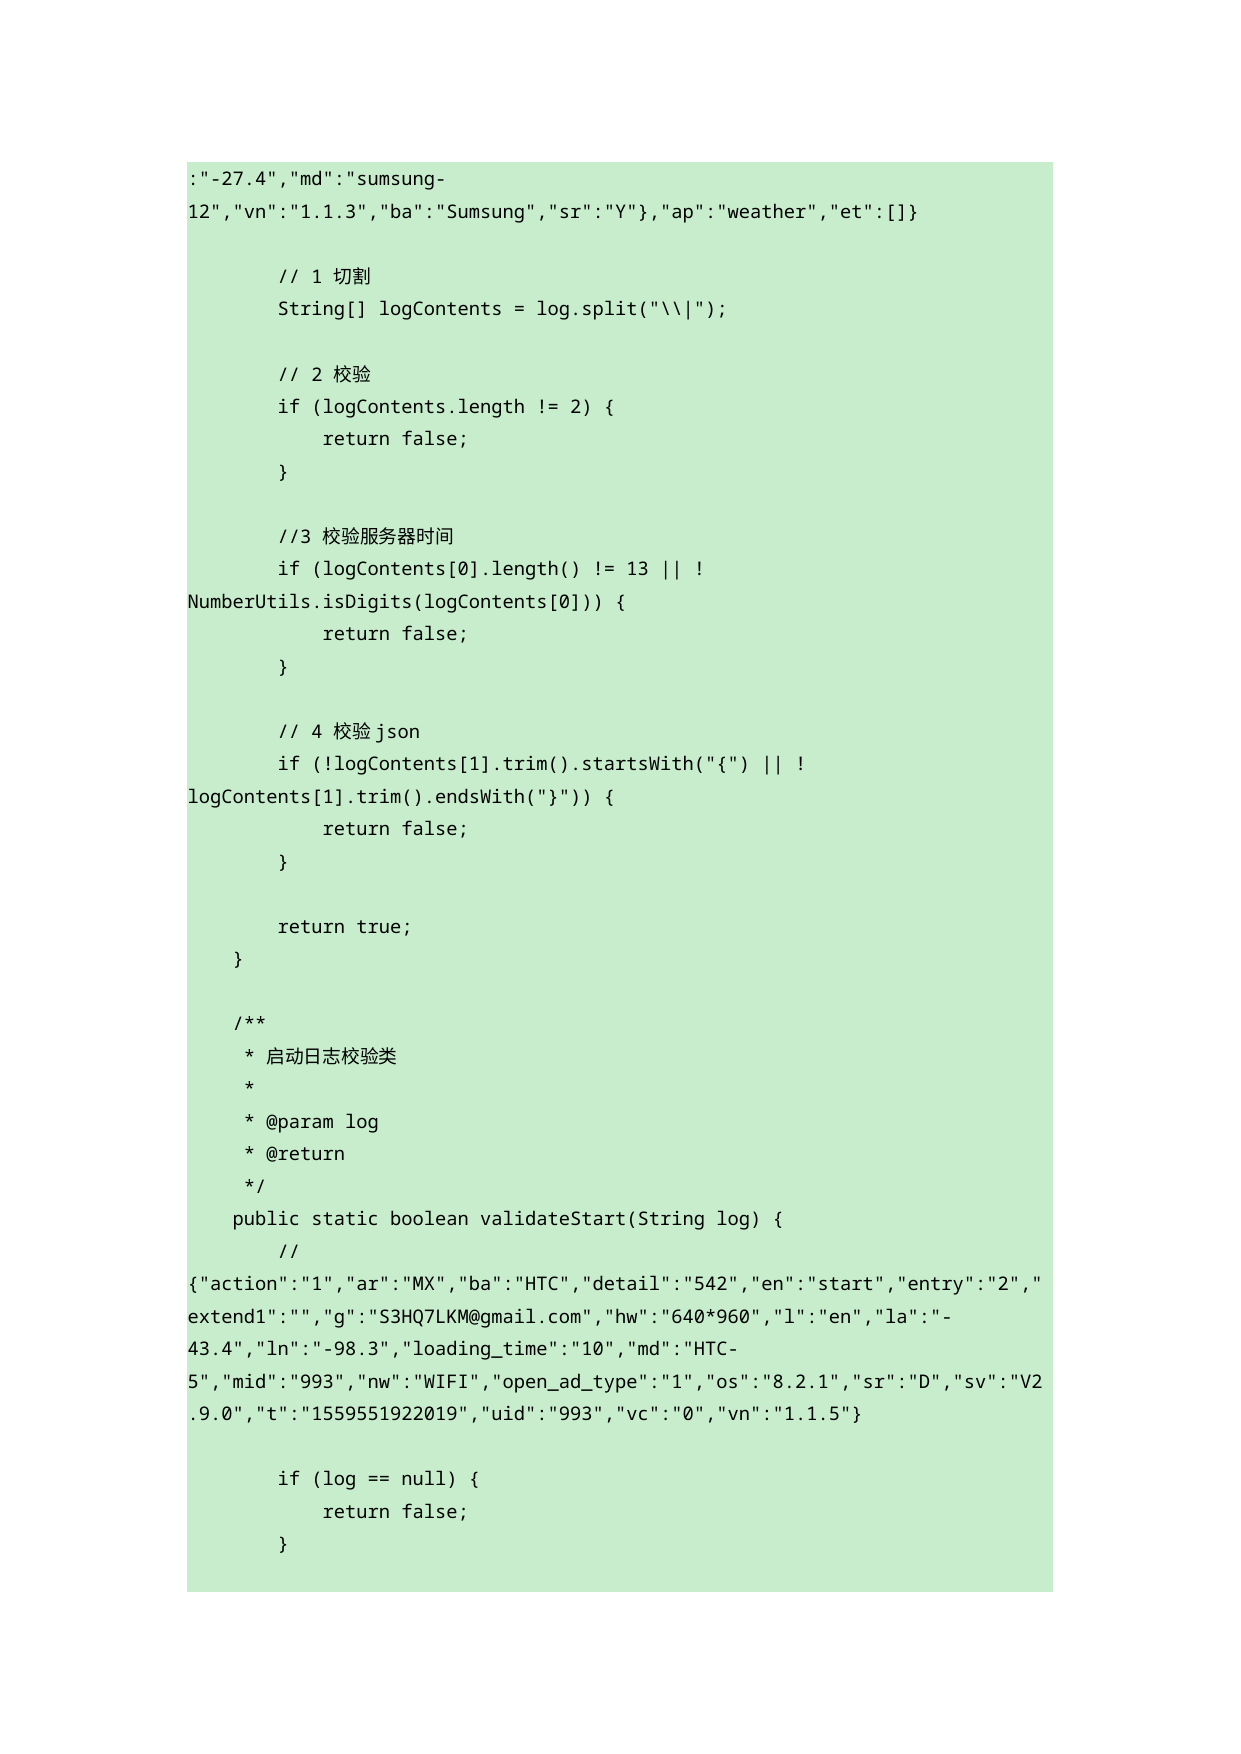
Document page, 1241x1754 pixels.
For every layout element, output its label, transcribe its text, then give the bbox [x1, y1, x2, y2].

text return false; [187, 422, 1053, 454]
text //3 校验服务器时间 [187, 519, 1053, 552]
text } [187, 942, 1053, 974]
text public static boolean validateStart(String log) { [187, 1202, 1053, 1234]
text // 1 切割 [187, 259, 1053, 292]
text } [187, 1527, 1053, 1559]
text if (!logContents[1].trim().startsWith("{") || !logContents[1].trim().endsWith("}")) { [187, 747, 1053, 812]
text * [187, 1072, 1053, 1104]
text * @param log [187, 1104, 1053, 1137]
text String[] logContents = log.split("\\|"); [187, 292, 1053, 324]
text */ [187, 1169, 1053, 1202]
text * @return [187, 1137, 1053, 1169]
text if (log == null) { [187, 1462, 1053, 1494]
text return false; [187, 812, 1053, 844]
text } [187, 649, 1053, 682]
text // 2 校验 [187, 357, 1053, 389]
text if (logContents[0].length() != 13 || !NumberUtils.isDigits(logContents[0])) { [187, 552, 1053, 617]
text return false; [187, 617, 1053, 649]
text } [187, 454, 1053, 487]
text return true; [187, 909, 1053, 942]
text * 启动日志校验类 [187, 1039, 1053, 1072]
text /** [187, 1007, 1053, 1039]
text } [187, 844, 1053, 877]
text // {"action":"1","ar":"MX","ba":"HTC","detail":"542","en":"start","entry":"2","extend1":"","g":"S3HQ7LKM@gmail.com","hw":"640*960","l":"en","la":"-43.4","ln":"-98.3","loading_time":"10","md":"HTC-5","mid":"993","nw":"WIFI","open_ad_type":"1","os":"8.2.1","sr":"D","sv":"V2.9.0","t":"1559551922019","uid":"993","vc":"0","vn":"1.1.5"} [187, 1234, 1053, 1429]
text return false; [187, 1494, 1053, 1527]
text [187, 162, 1053, 227]
text // 4 校验json [187, 714, 1053, 747]
text if (logContents.length != 2) { [187, 389, 1053, 422]
